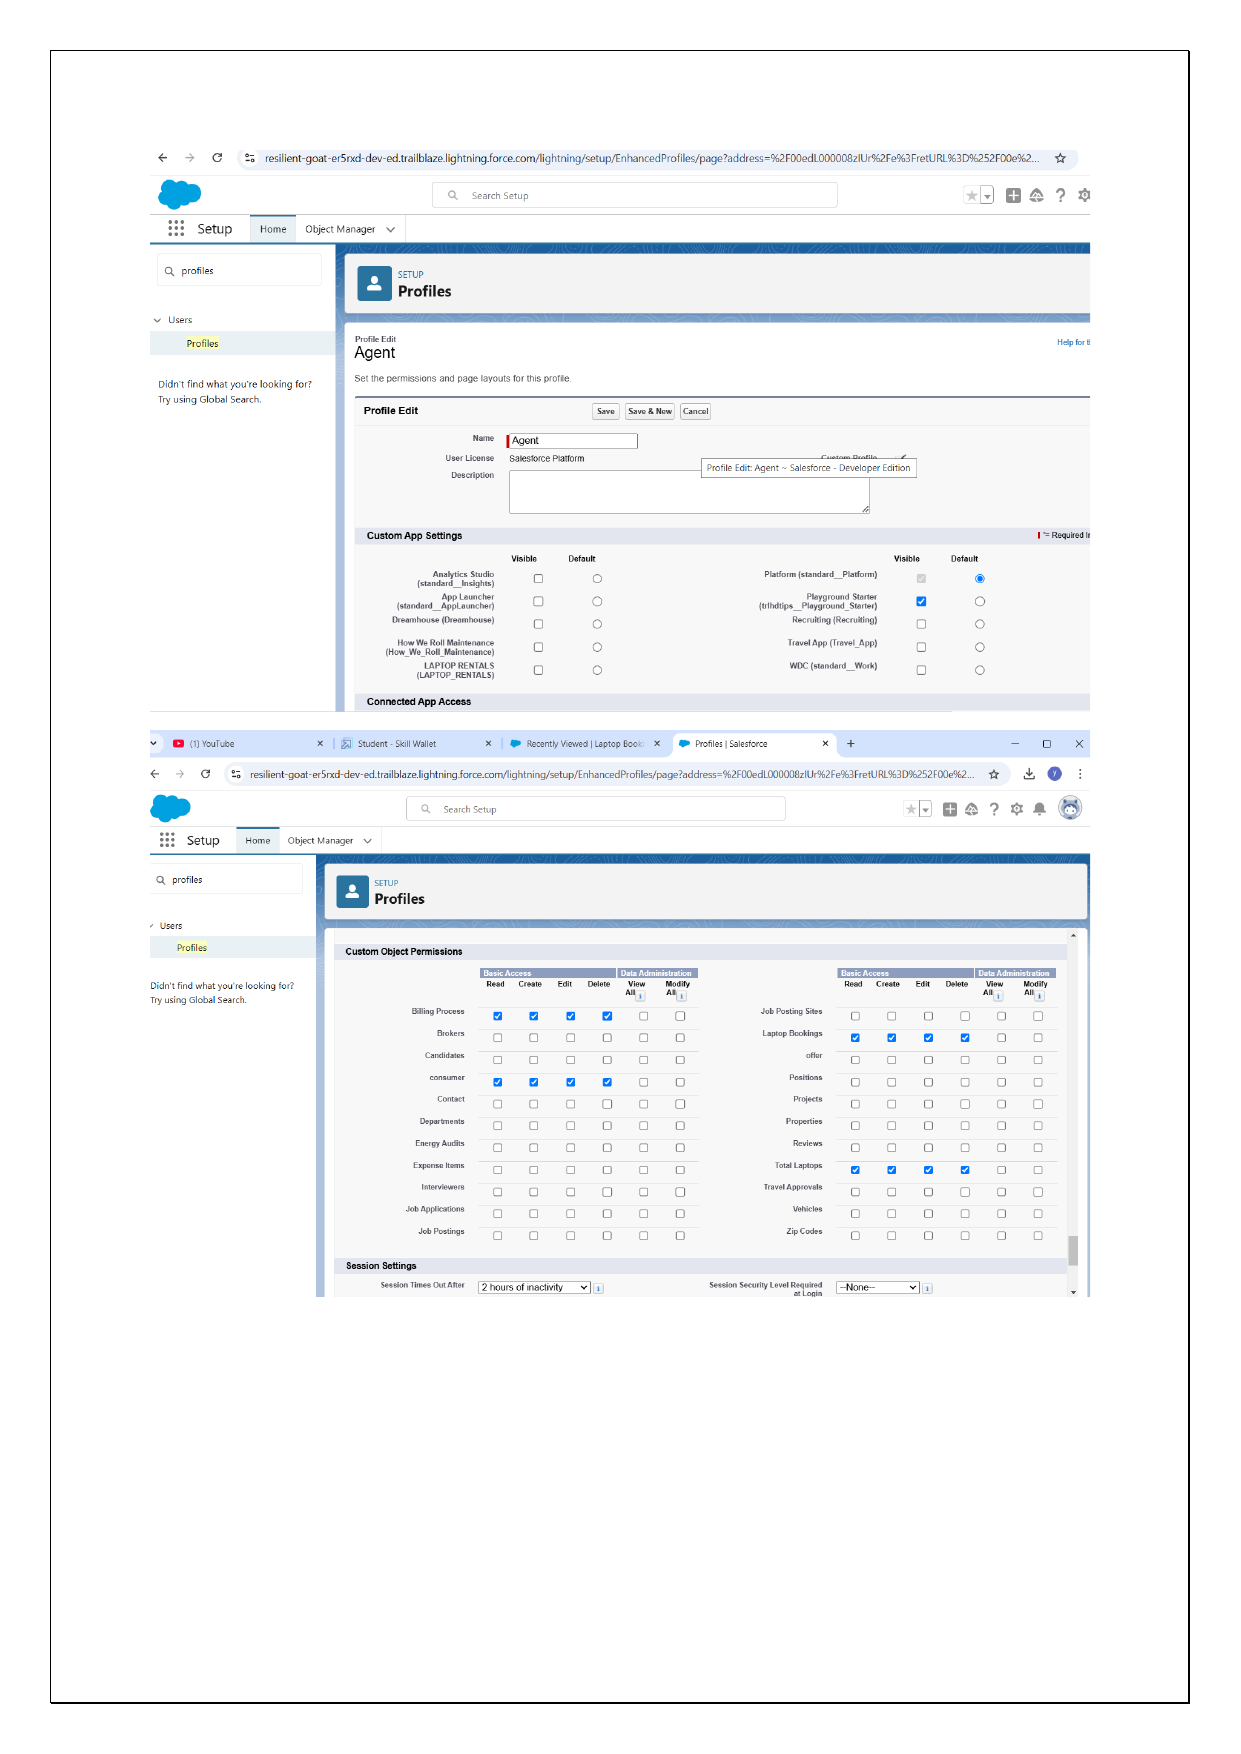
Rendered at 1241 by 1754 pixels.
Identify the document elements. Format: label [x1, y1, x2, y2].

picture [150, 730, 1091, 1297]
picture [150, 150, 1091, 712]
